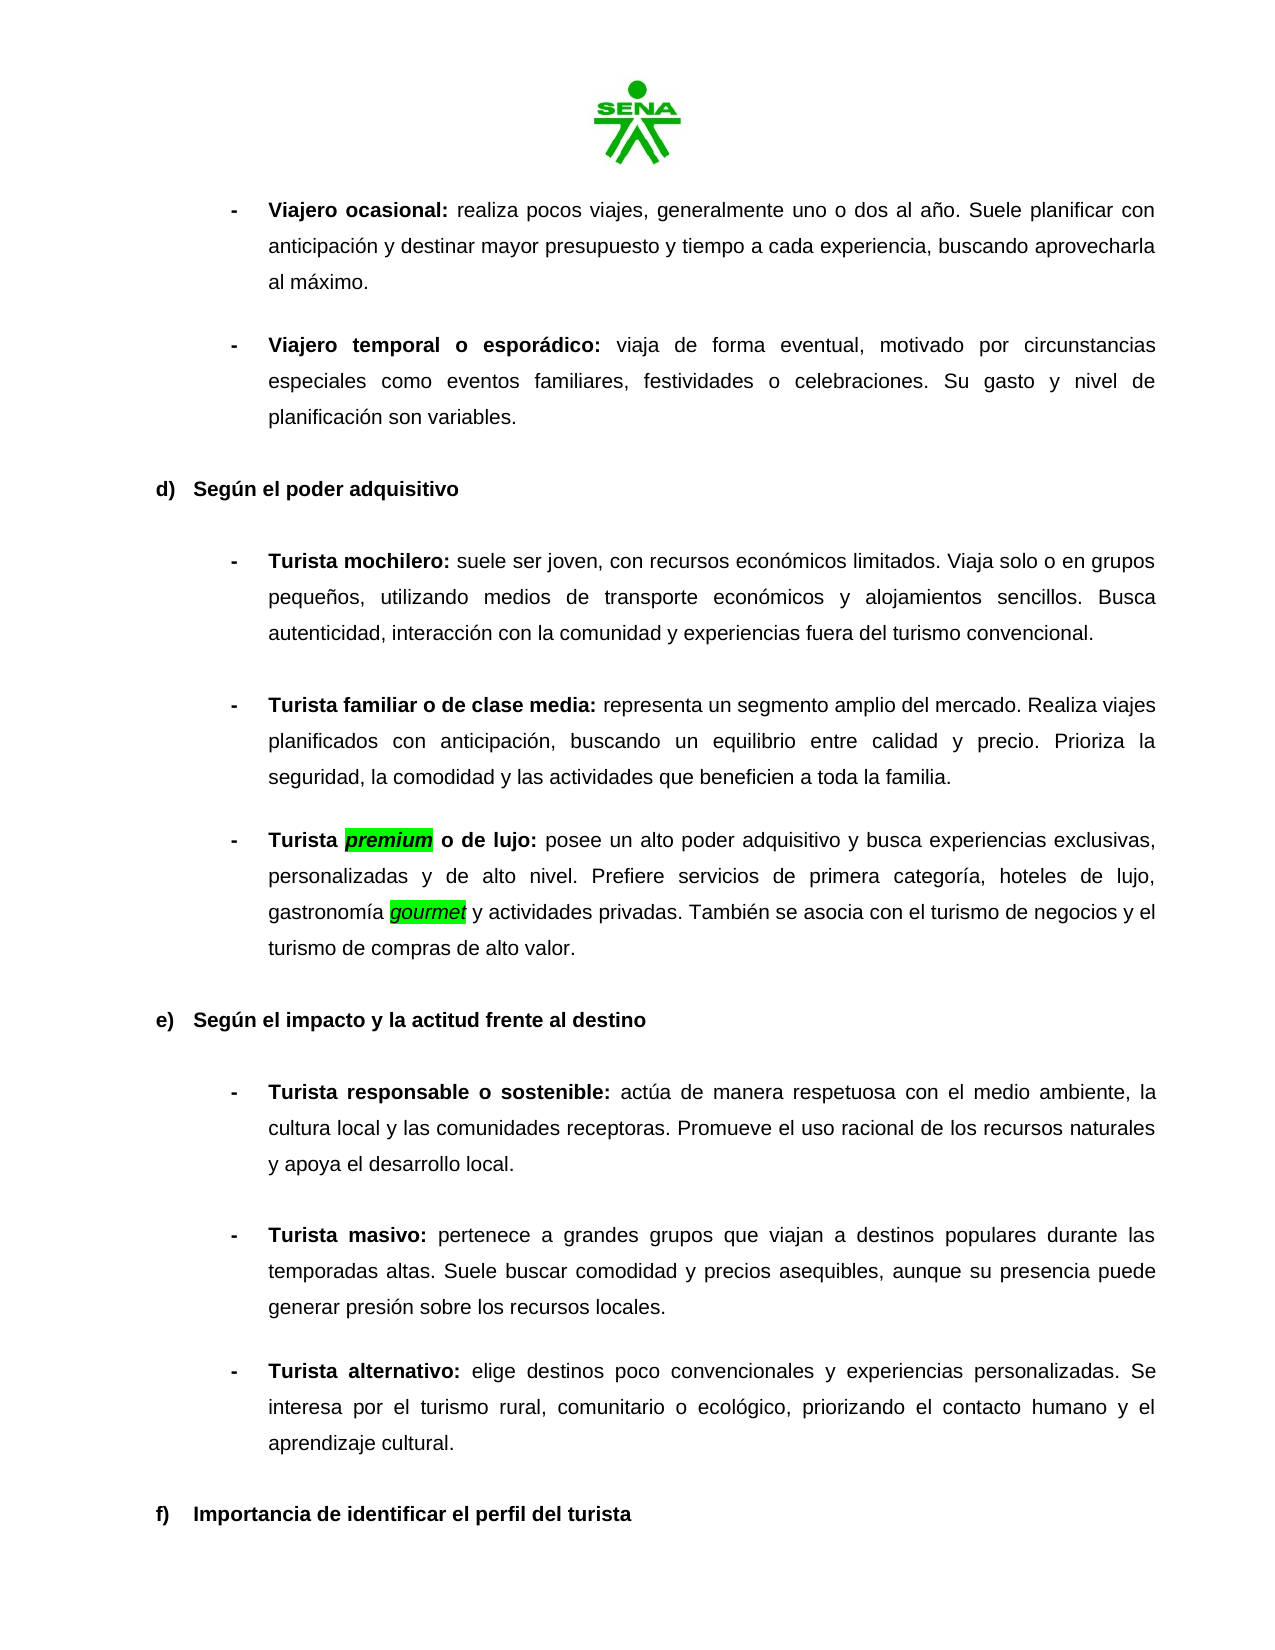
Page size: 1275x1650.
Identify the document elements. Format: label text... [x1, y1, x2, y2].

list Según el impacto y la actitud frente al destino [156, 1008, 1157, 1032]
list Turista responsable o sostenible: actúa de manera respetuosa con el medio ambiente, la cultura local y las comunidades receptoras. Promueve el uso racional de los recursos naturales y apoya el desarrollo local. [231, 1079, 1157, 1175]
list Turista mochilero: suele ser joven, con recursos económicos limitados. Viaja solo o en grupos pequeños, utilizando medios de transporte económicos y alojamientos sencillos. Busca autenticidad, interacción con la comunidad y experiencias fuera del turismo convencional. [231, 549, 1157, 645]
list Importancia de identificar el perfil del turista [156, 1502, 1157, 1526]
picture [588, 75, 687, 172]
list Turista premium o de lujo: posee un alto poder adquisitivo y busca experiencias exclusivas, personalizadas y de alto nivel. Prefiere servicios de primera categoría, hoteles de lujo, gastronomía gourmet y actividades privadas. También se asocia con el turismo de negocios y el turismo de compras de alto valor. [231, 828, 1157, 960]
list Turista masivo: pertenece a grandes grupos que viajan a destinos populares durante las temporadas altas. Suele buscar comodidad y precios asequibles, aunque su presencia puede generar presión sobre los recursos locales. [231, 1223, 1157, 1319]
list Viajero ocasional: realiza pocos viajes, generalmente uno o dos al año. Suele planificar con anticipación y destinar mayor presupuesto y tiempo a cada experiencia, buscando aprovecharla al máximo. [231, 198, 1157, 294]
list Viajero temporal o esporádico: viaja de forma eventual, motivado por circunstancias especiales como eventos familiares, festividades o celebraciones. Su gasto y nivel de planificación son variables. [231, 333, 1157, 429]
list Según el poder adquisitivo [156, 477, 1157, 501]
list Turista alternativo: elige destinos poco convencionales y experiencias personalizadas. Se interesa por el turismo rural, comunitario o ecológico, priorizando el contacto humano y el aprendizaje cultural. [231, 1358, 1157, 1454]
list Turista familiar o de clase media: representa un segmento amplio del mercado. Realiza viajes planificados con anticipación, buscando un equilibrio entre calidad y precio. Prioriza la seguridad, la comodidad y las actividades que beneficien a toda la familia. [231, 693, 1157, 788]
